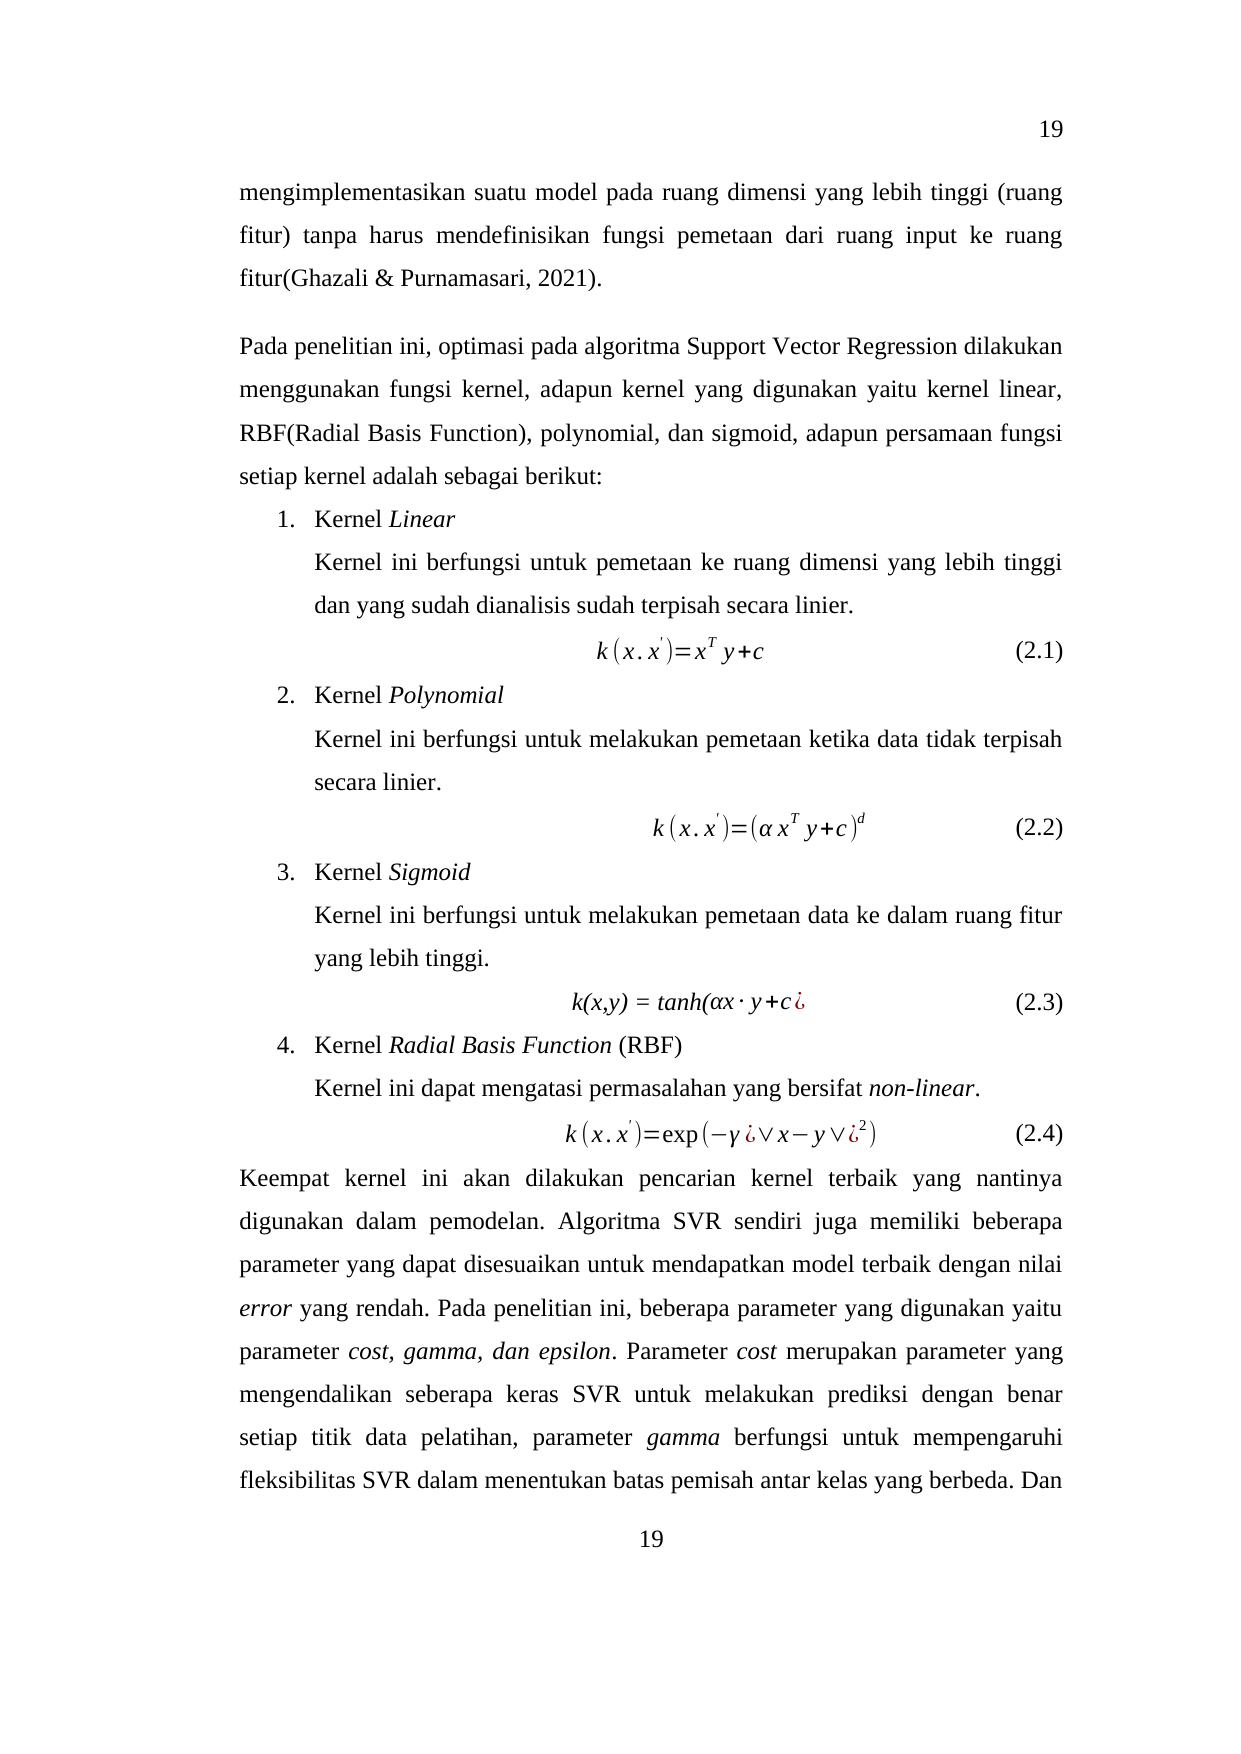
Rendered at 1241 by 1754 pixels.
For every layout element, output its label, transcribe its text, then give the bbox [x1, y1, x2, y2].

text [239, 1163, 1063, 1494]
text Kernel ini dapat mengatasi permasalahan yang bersifat non-linear. [314, 1073, 1063, 1102]
list Kernel Polynomial [277, 681, 1063, 709]
text (2.4) [314, 1116, 1063, 1149]
text Kernel ini berfungsi untuk melakukan pemetaan data ke dalam ruang fitur yang lebih tinggi. [314, 900, 1063, 972]
text Kernel ini berfungsi untuk pemetaan ke ruang dimensi yang lebih tinggi dan yang sudah dianalisis sudah terpisah secara linier. [314, 547, 1063, 619]
list Kernel Sigmoid [277, 857, 1063, 886]
text (2.2) [314, 810, 1063, 843]
text (2.1) [314, 633, 1063, 666]
text k(x,y) = tanh( (2.3) [314, 987, 1063, 1015]
text Pada penelitian ini, optimasi pada algoritma Support Vector Regression dilakukan menggunakan fungsi kernel, adapun kernel yang digunakan yaitu kernel linear, RBF(Radial Basis Function), polynomial, dan sigmoid, adapun persamaan fungsi setiap kernel adalah sebagai berikut: [239, 331, 1063, 489]
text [239, 177, 1063, 292]
text Kernel ini berfungsi untuk melakukan pemetaan ketika data tidak terpisah secara linier. [314, 724, 1063, 796]
list Kernel Linear [277, 504, 1063, 533]
list Kernel Radial Basis Function (RBF) [277, 1030, 1063, 1058]
